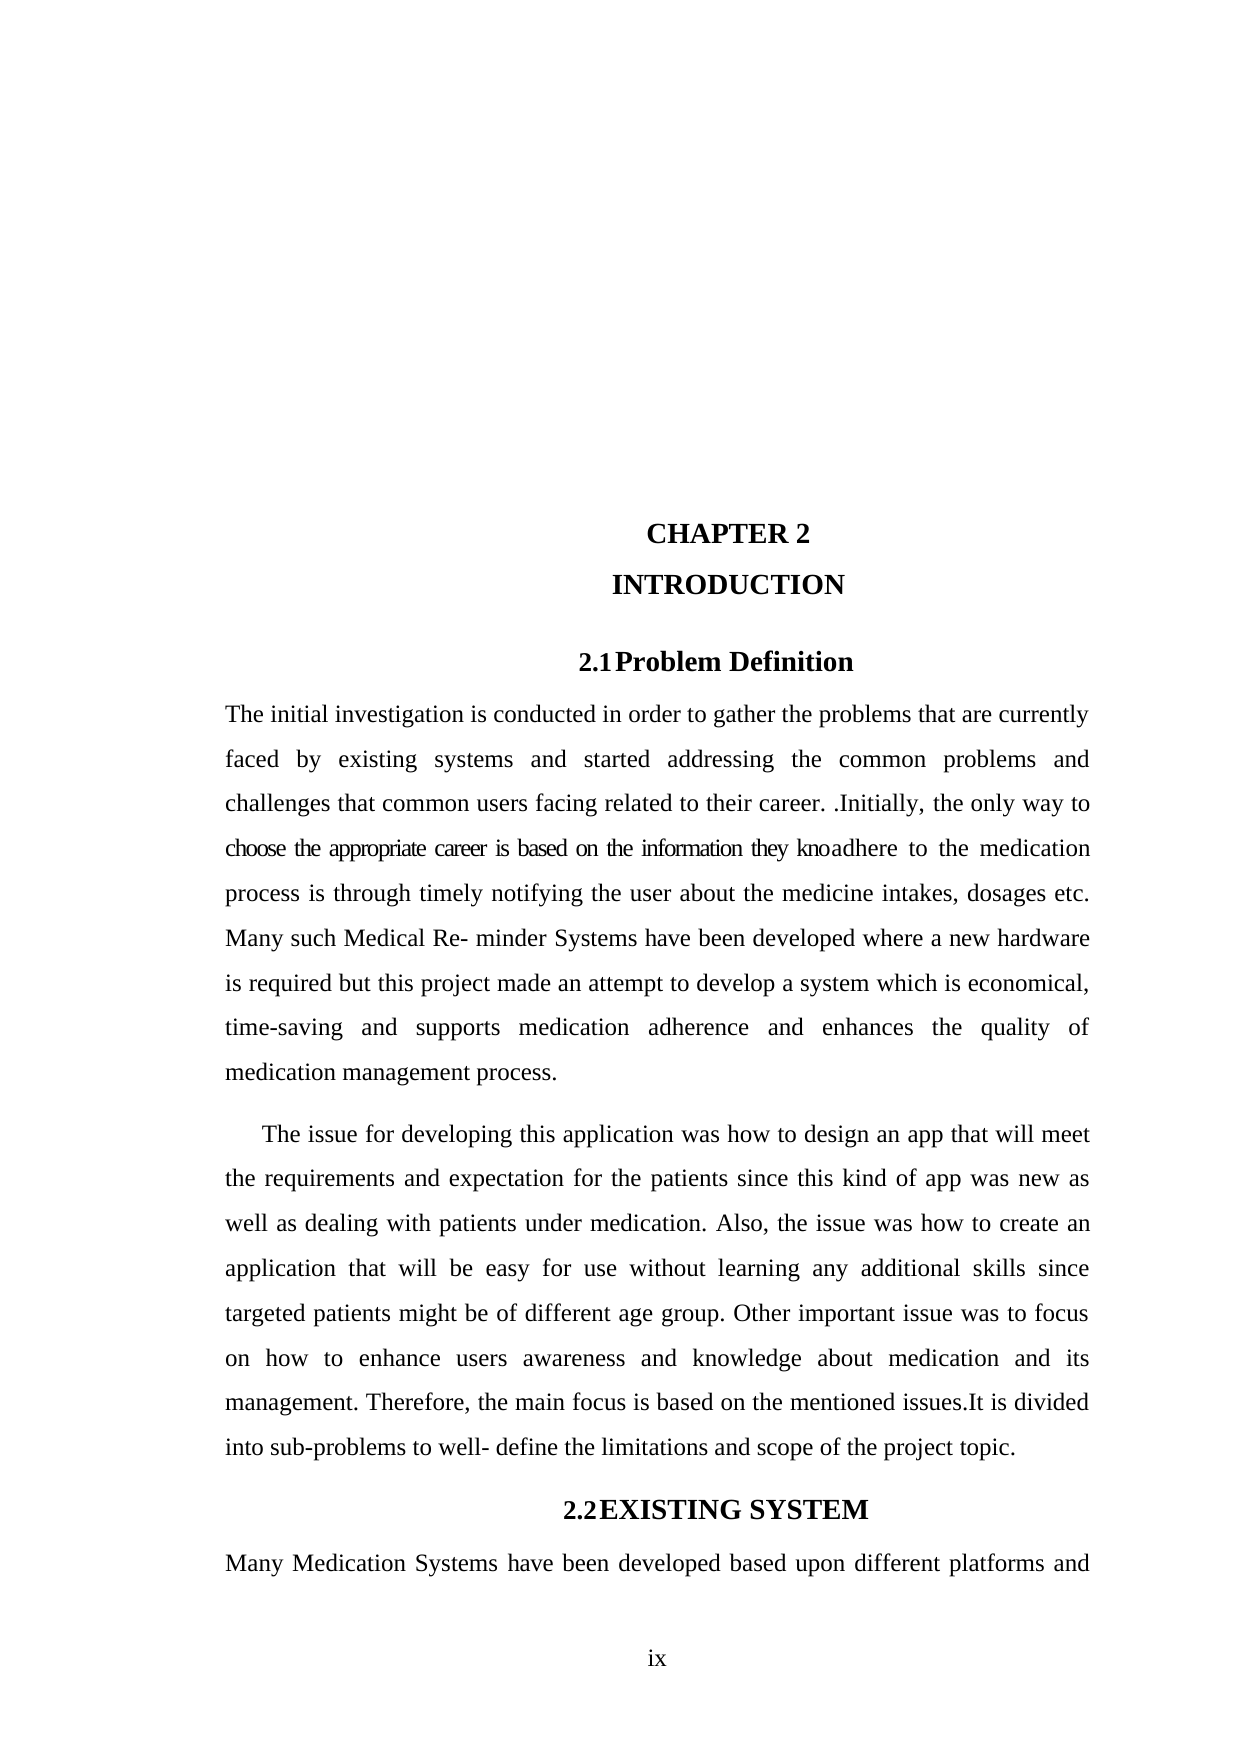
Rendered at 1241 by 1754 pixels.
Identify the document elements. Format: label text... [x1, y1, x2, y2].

subtitle EXISTING SYSTEM [225, 1492, 1207, 1526]
subtitle CHAPTER 2 [496, 516, 883, 550]
text The issue for developing this application was how to design an app that will meet the requirements and expectation for the patients since this kind of app was new as well as dealing with patients under medication. Also, the issue was how to create an application that will be easy for use without learning any additional skills since targeted patients might be of different age group. Other important issue was to focus on how to enhance users awareness and knowledge about medication and its management. Therefore, the main focus is based on the mentioned issues.It is divided into sub-problems to well- define the limitations and scope of the project topic. [225, 1119, 1090, 1461]
subtitle Problem Definition [225, 644, 1207, 677]
subtitle INTRODUCTION [496, 567, 883, 601]
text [225, 1548, 1090, 1576]
text The initial investigation is conducted in order to gather the problems that are currently faced by existing systems and started addressing the common problems and challenges that common users facing related to their career. .Initially, the only way to choose the appropriate career is based on the information they knoadhere to the medication process is through timely notifying the user about the medicine intakes, dosages etc. Many such Medical Re- minder Systems have been developed where a new hardware is required but this project made an attempt to develop a system which is economical, time-saving and supports medication adherence and enhances the quality of medication management process. [225, 699, 1090, 1086]
